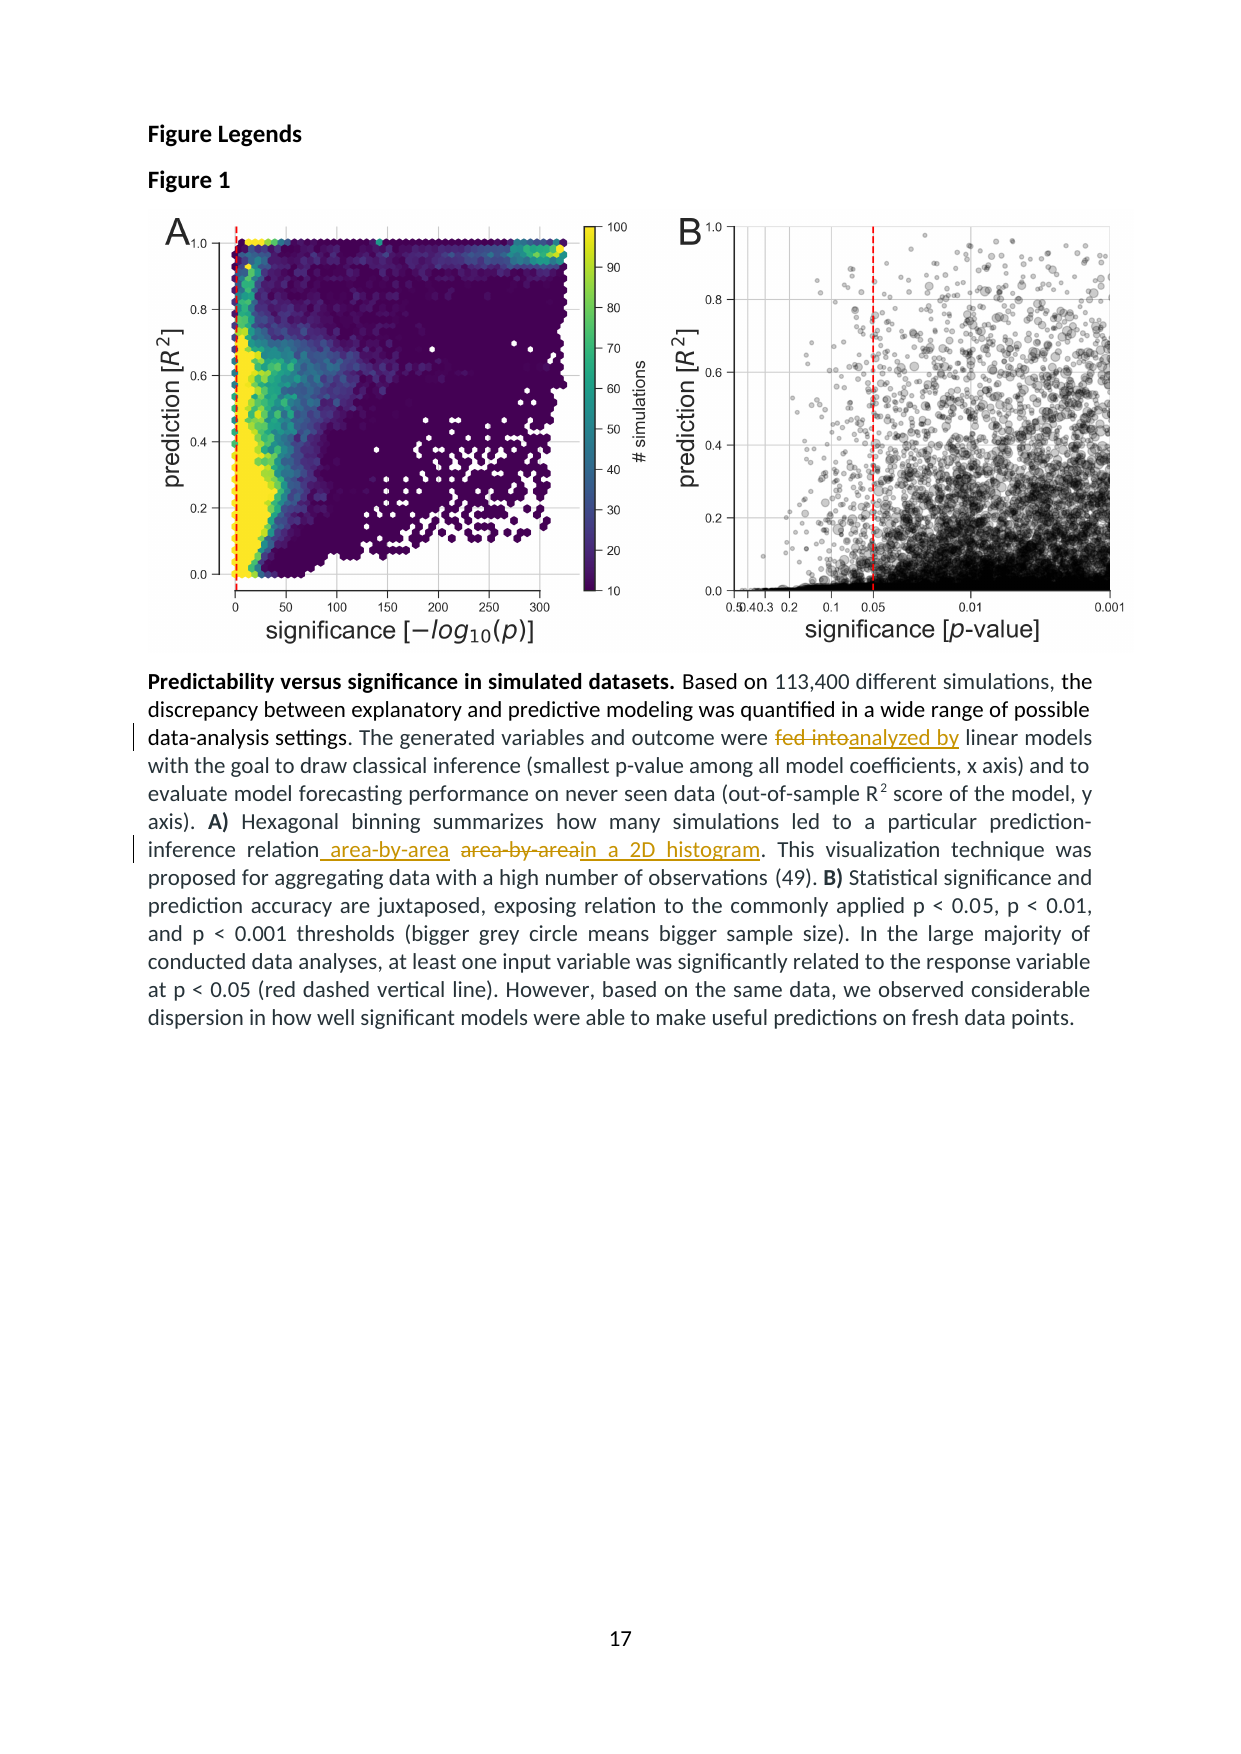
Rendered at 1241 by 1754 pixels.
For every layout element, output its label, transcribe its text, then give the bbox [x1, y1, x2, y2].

text Figure Legends [148, 118, 1092, 149]
picture [147, 209, 1134, 653]
text Predictability versus significance in simulated datasets. Based on 113,400 different simulations, the discrepancy between explanatory and predictive modeling was quantified in a wide range of possible data-analysis settings. The generated variables and outcome were linear models with the goal to draw classical inference (smallest p-value among all model coefficients, x axis) and to evaluate model forecasting performance on never seen data (out-of-sample R2 score of the model, y axis). A) Hexagonal binning summarizes how many simulations led to a particular prediction-inference relation . This visualization technique was proposed for aggregating data with a high number of observations (49). B) Statistical significance and prediction accuracy are juxtaposed, exposing relation to the commonly applied p < 0.05, p < 0.01, and p < 0.001 thresholds (bigger grey circle means bigger sample size). In the large majority of conducted data analyses, at least one input variable was significantly related to the response variable at p < 0.05 (red dashed vertical line). However, based on the same data, we observed considerable dispersion in how well significant models were able to make useful predictions on fresh data points. [148, 667, 1092, 1031]
text Figure 1 [148, 164, 1092, 194]
